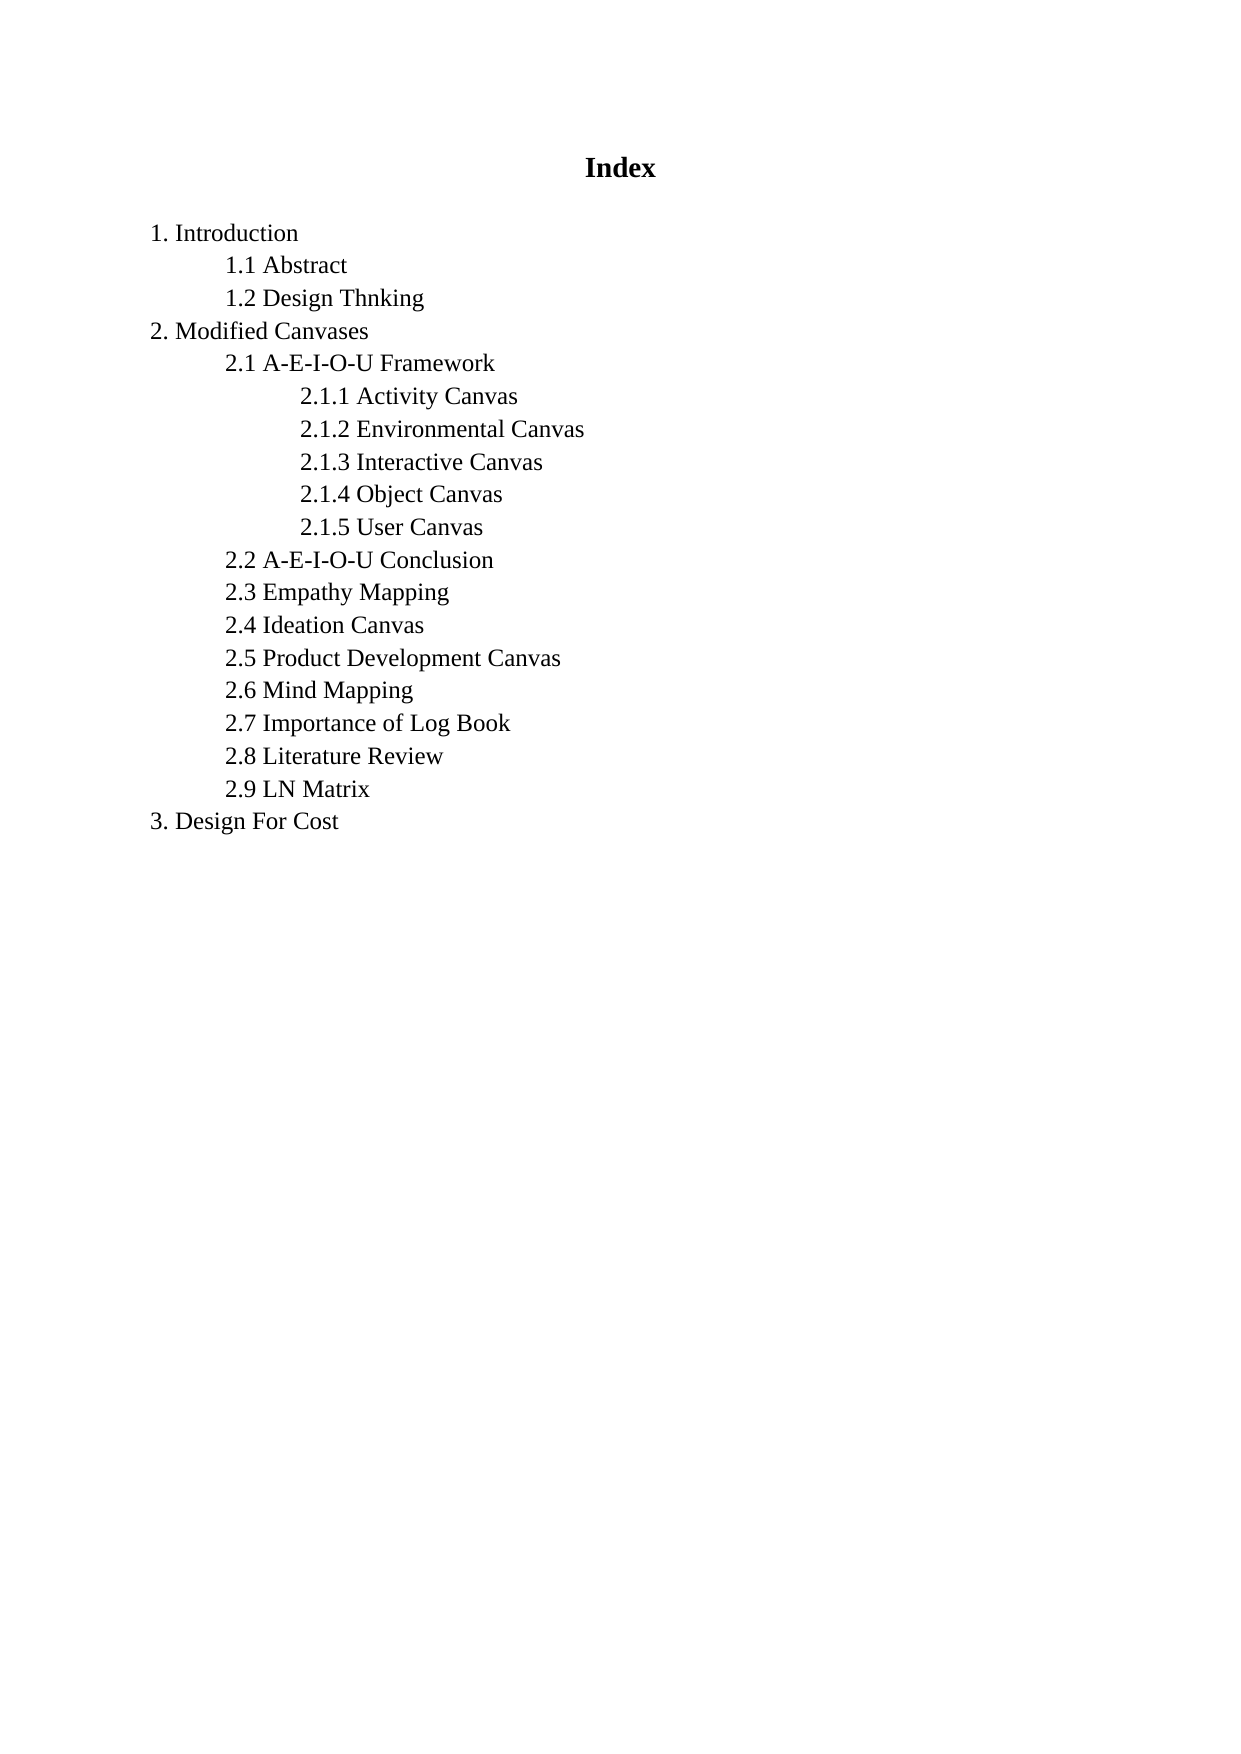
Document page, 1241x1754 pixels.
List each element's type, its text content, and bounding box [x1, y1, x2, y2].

text 2.2 A-E-I-O-U Conclusion [150, 545, 1090, 573]
text 2.1.5 User Canvas [150, 512, 1090, 541]
text 2.7 Importance of Log Book [150, 708, 1090, 737]
text 2. Modified Canvases [150, 316, 1090, 344]
text 2.5 Product Development Canvas [150, 643, 1090, 672]
text 2.4 Ideation Canvas [150, 610, 1090, 639]
text 1.2 Design Thnking [150, 283, 1090, 312]
text 1. Introduction [150, 218, 1090, 246]
text 1.1 Abstract [150, 250, 1090, 279]
text 2.1.4 Object Canvas [150, 479, 1090, 508]
text 3. Design For Cost [150, 806, 1090, 835]
text 2.1 A-E-I-O-U Framework [150, 348, 1090, 377]
text 2.6 Mind Mapping [150, 676, 1090, 704]
text 2.1.3 Interactive Canvas [150, 447, 1090, 475]
text 2.9 LN Matrix [150, 774, 1090, 802]
text 2.1.2 Environmental Canvas [150, 414, 1090, 443]
text 2.1.1 Activity Canvas [150, 381, 1090, 410]
text Index [150, 150, 1090, 183]
text 2.3 Empathy Mapping [150, 577, 1090, 606]
text 2.8 Literature Review [150, 741, 1090, 770]
